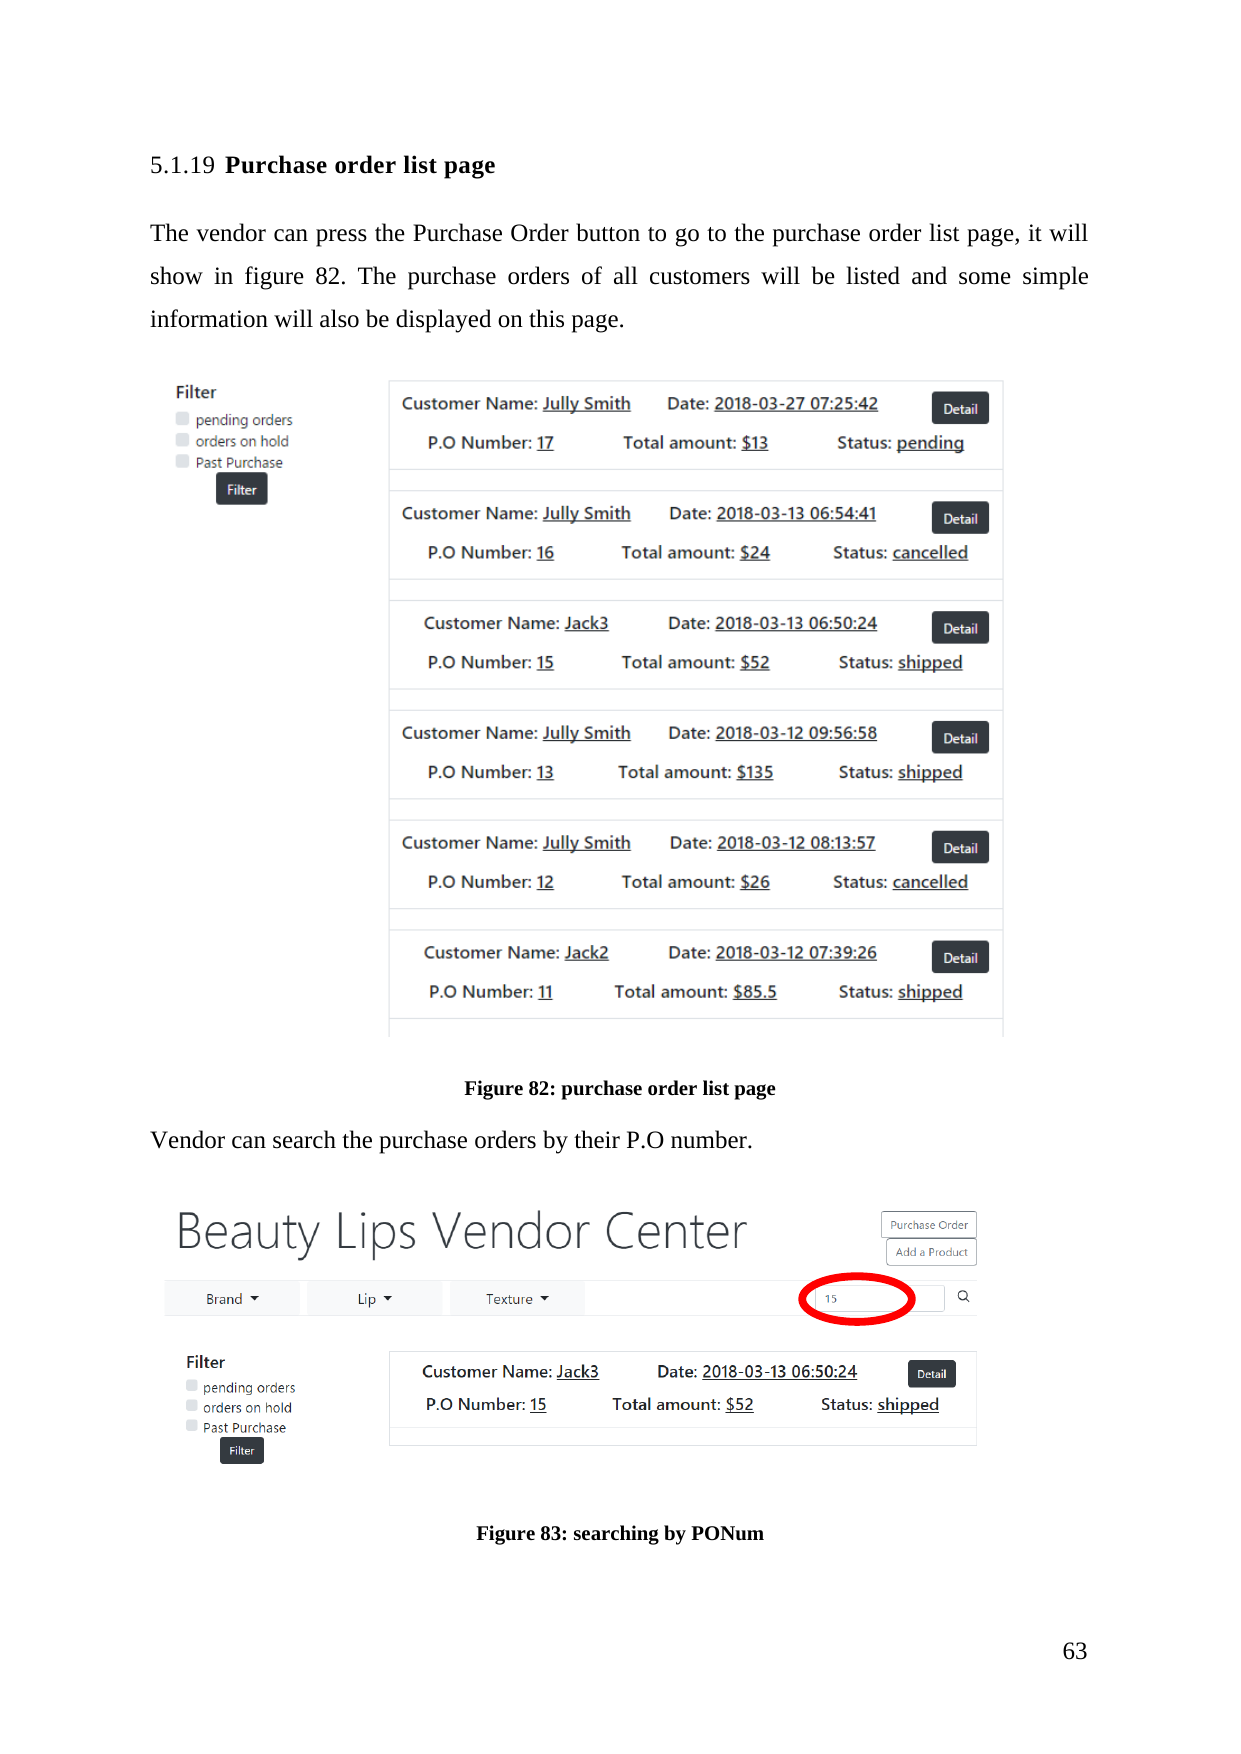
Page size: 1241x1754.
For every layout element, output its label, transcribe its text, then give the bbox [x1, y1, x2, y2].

text The vendor can press the Purchase Order button to go to the purchase order list page, it will show in figure 82. The purchase orders of all customers will be listed and some simple information will also be displayed on this page. [150, 218, 1090, 333]
text Vendor can search the purchase orders by their P.O number. [150, 1125, 1090, 1154]
text Figure 83: searching by PONum [150, 1521, 1090, 1545]
picture [150, 1193, 986, 1482]
picture [150, 372, 1015, 1037]
subtitle Purchase order list page [150, 150, 1090, 179]
text Figure 82: purchase order list page [150, 1076, 1090, 1100]
